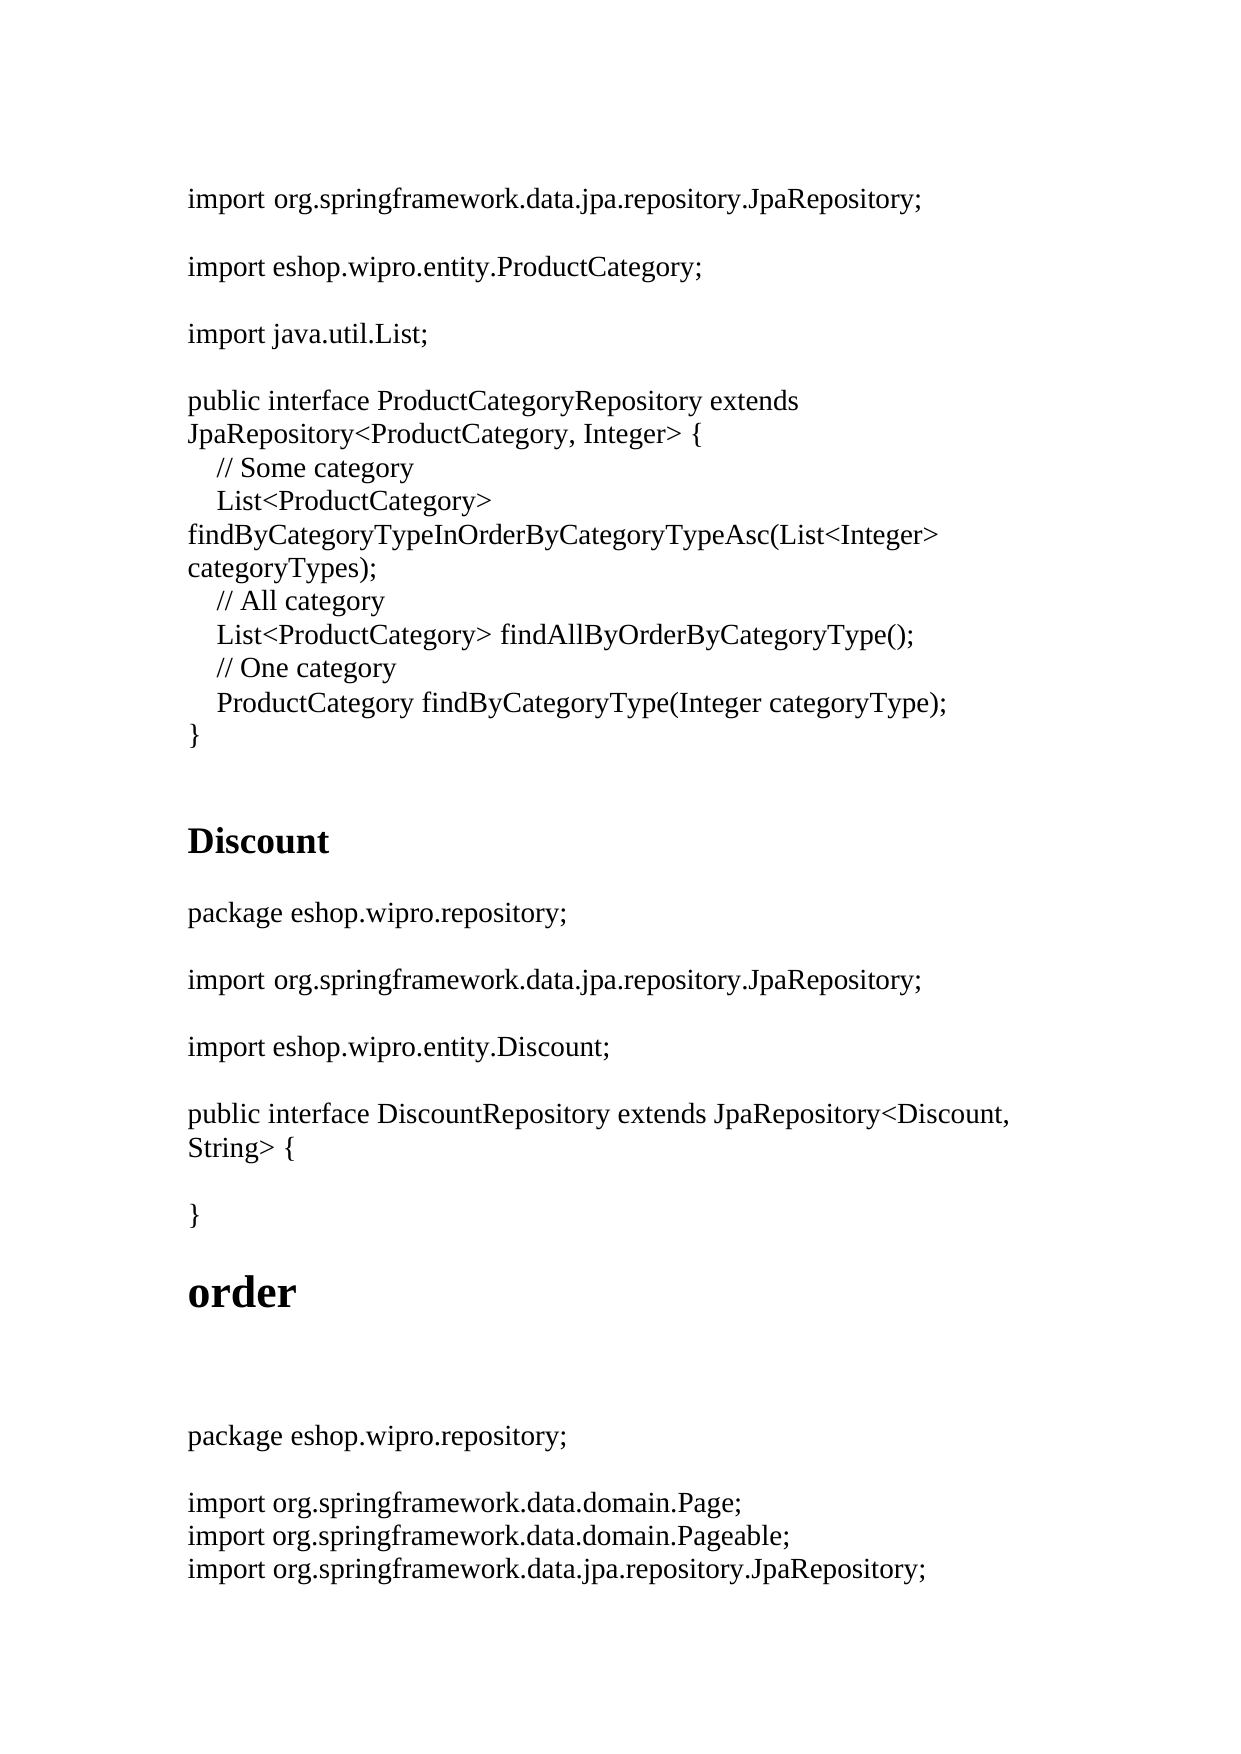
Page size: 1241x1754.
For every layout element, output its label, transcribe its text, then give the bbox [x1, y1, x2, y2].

text findByCategoryTypeInOrderByCategoryTypeAsc(List<Integer> categoryTypes); [187, 517, 973, 584]
text package eshop.wipro.repository; [187, 1418, 1240, 1451]
text import org.springframework.data.jpa.repository.JpaRepository; import eshop.wipro.entity.Discount; [187, 962, 973, 1063]
text List<ProductCategory> findAllByOrderByCategoryType(); [216, 618, 1240, 651]
text public interface ProductCategoryRepository extends JpaRepository<ProductCategory, Integer> { [187, 383, 801, 450]
text import org.springframework.data.jpa.repository.JpaRepository; [187, 1552, 1240, 1585]
text import org.springframework.data.jpa.repository.JpaRepository; import eshop.wipro.entity.ProductCategory; [187, 182, 973, 282]
text } [187, 718, 1240, 751]
text package eshop.wipro.repository; [187, 895, 1240, 929]
text // Some category List<ProductCategory> [216, 450, 494, 517]
text ProductCategory findByCategoryType(Integer categoryType); [216, 685, 1240, 718]
text import org.springframework.data.domain.Page; import org.springframework.data.domain.Pageable; [187, 1485, 811, 1552]
text // One category [216, 651, 1240, 685]
text public interface DiscountRepository extends JpaRepository<Discount, String> { [187, 1097, 1012, 1164]
subtitle Discount [187, 818, 1240, 862]
text } [187, 1197, 1240, 1231]
text // All category [216, 584, 1240, 618]
subtitle order [187, 1264, 1240, 1317]
text import java.util.List; [187, 316, 1240, 349]
